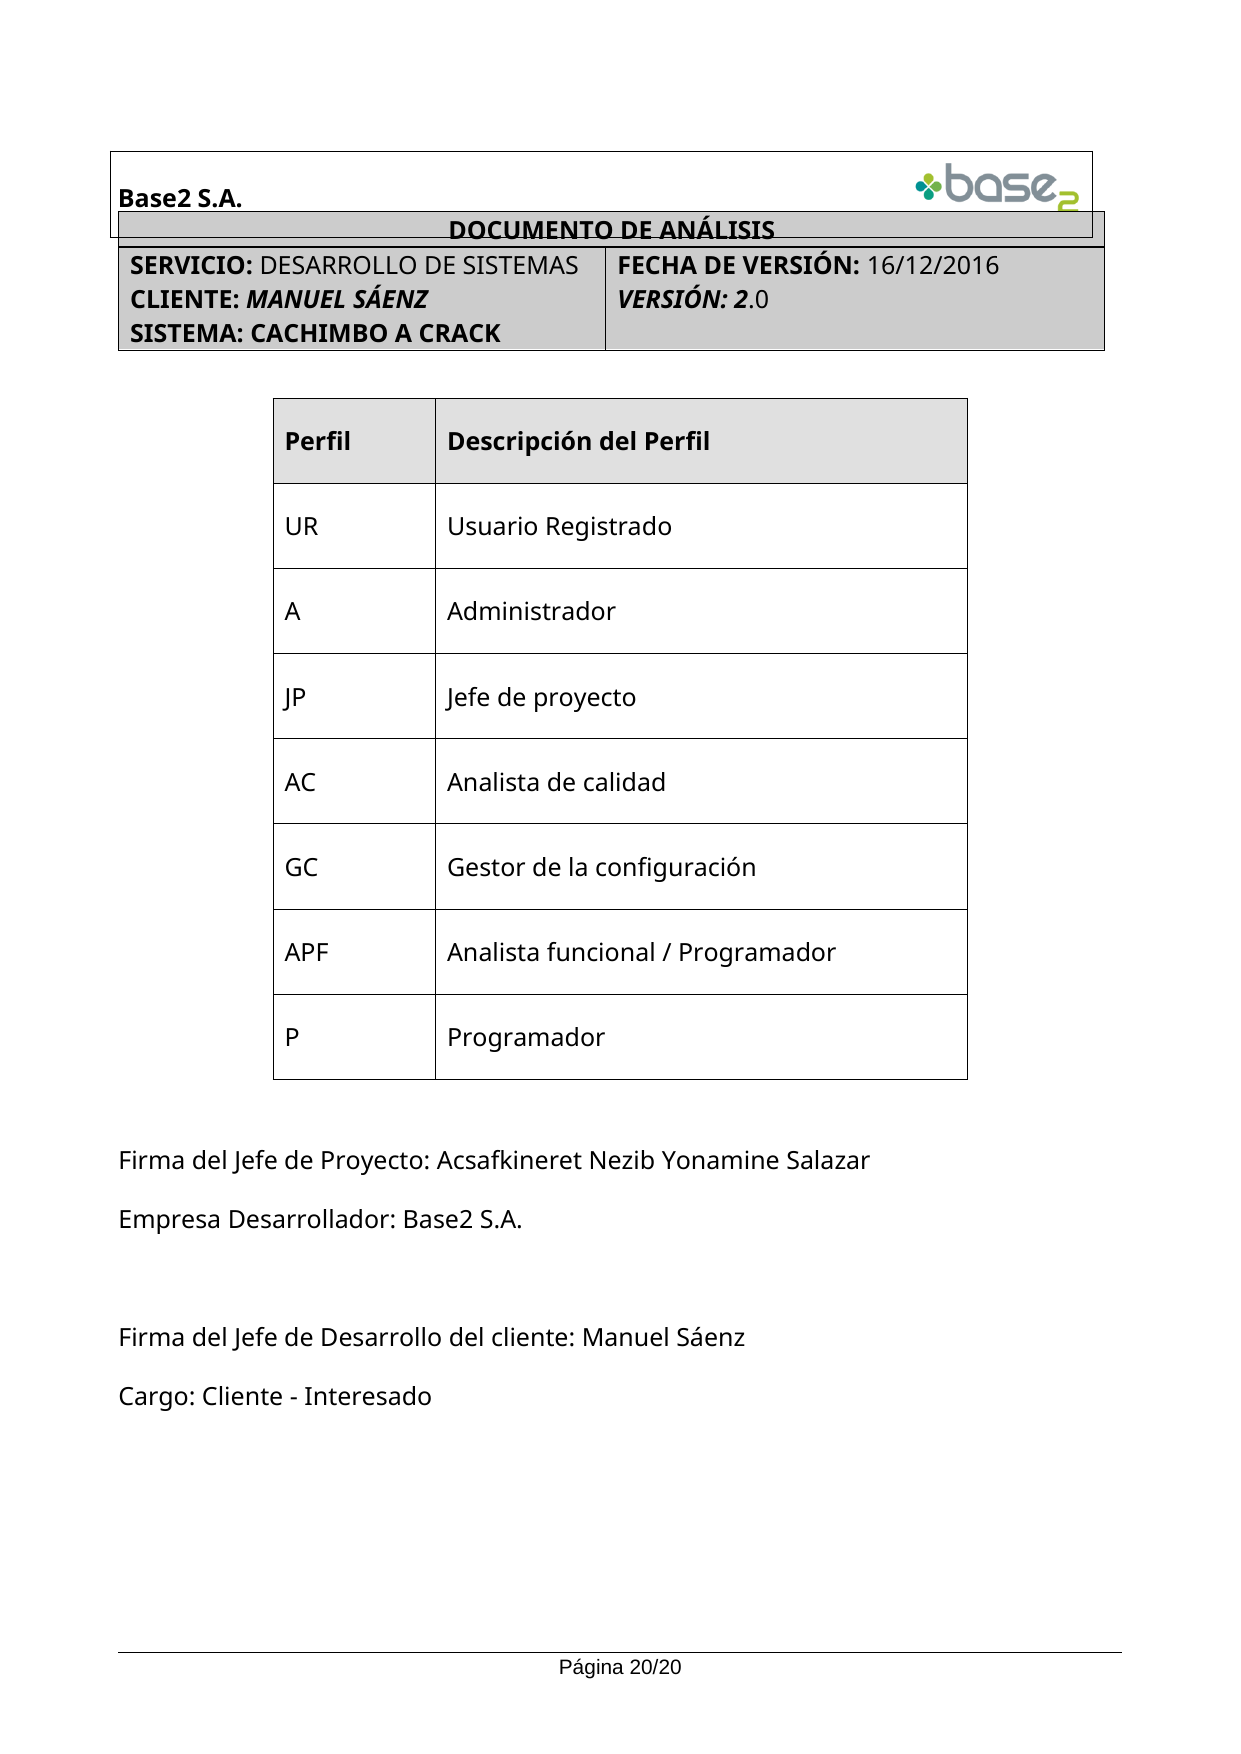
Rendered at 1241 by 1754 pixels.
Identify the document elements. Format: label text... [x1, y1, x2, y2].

table_cell APF [274, 910, 435, 993]
table_cell Gestor de la configuración [436, 824, 967, 908]
table_cell UR [274, 484, 435, 568]
text Firma del Jefe de Proyecto: Acsafkineret Nezib Yonamine Salazar [118, 1142, 1122, 1176]
table_cell AC [274, 739, 435, 823]
table_cell A [274, 569, 435, 653]
table_cell P [274, 995, 435, 1079]
text Empresa Desarrollador: Base2 S.A. [118, 1201, 1122, 1236]
table_cell Usuario Registrado [436, 484, 967, 568]
table_cell Jefe de proyecto [436, 654, 967, 738]
table_header Descripción del Perfil [436, 399, 967, 483]
table_cell Analista de calidad [436, 739, 967, 823]
text Firma del Jefe de Desarrollo del cliente: Manuel Sáenz [118, 1319, 1122, 1354]
table_cell JP [274, 654, 435, 738]
table_cell Programador [436, 995, 967, 1079]
table_cell Administrador [436, 569, 967, 653]
table_cell Analista funcional / Programador [436, 910, 967, 993]
picture [915, 163, 1079, 211]
table_header Perfil [274, 399, 435, 483]
text Cargo: Cliente - Interesado [118, 1379, 1122, 1413]
table_cell GC [274, 824, 435, 908]
